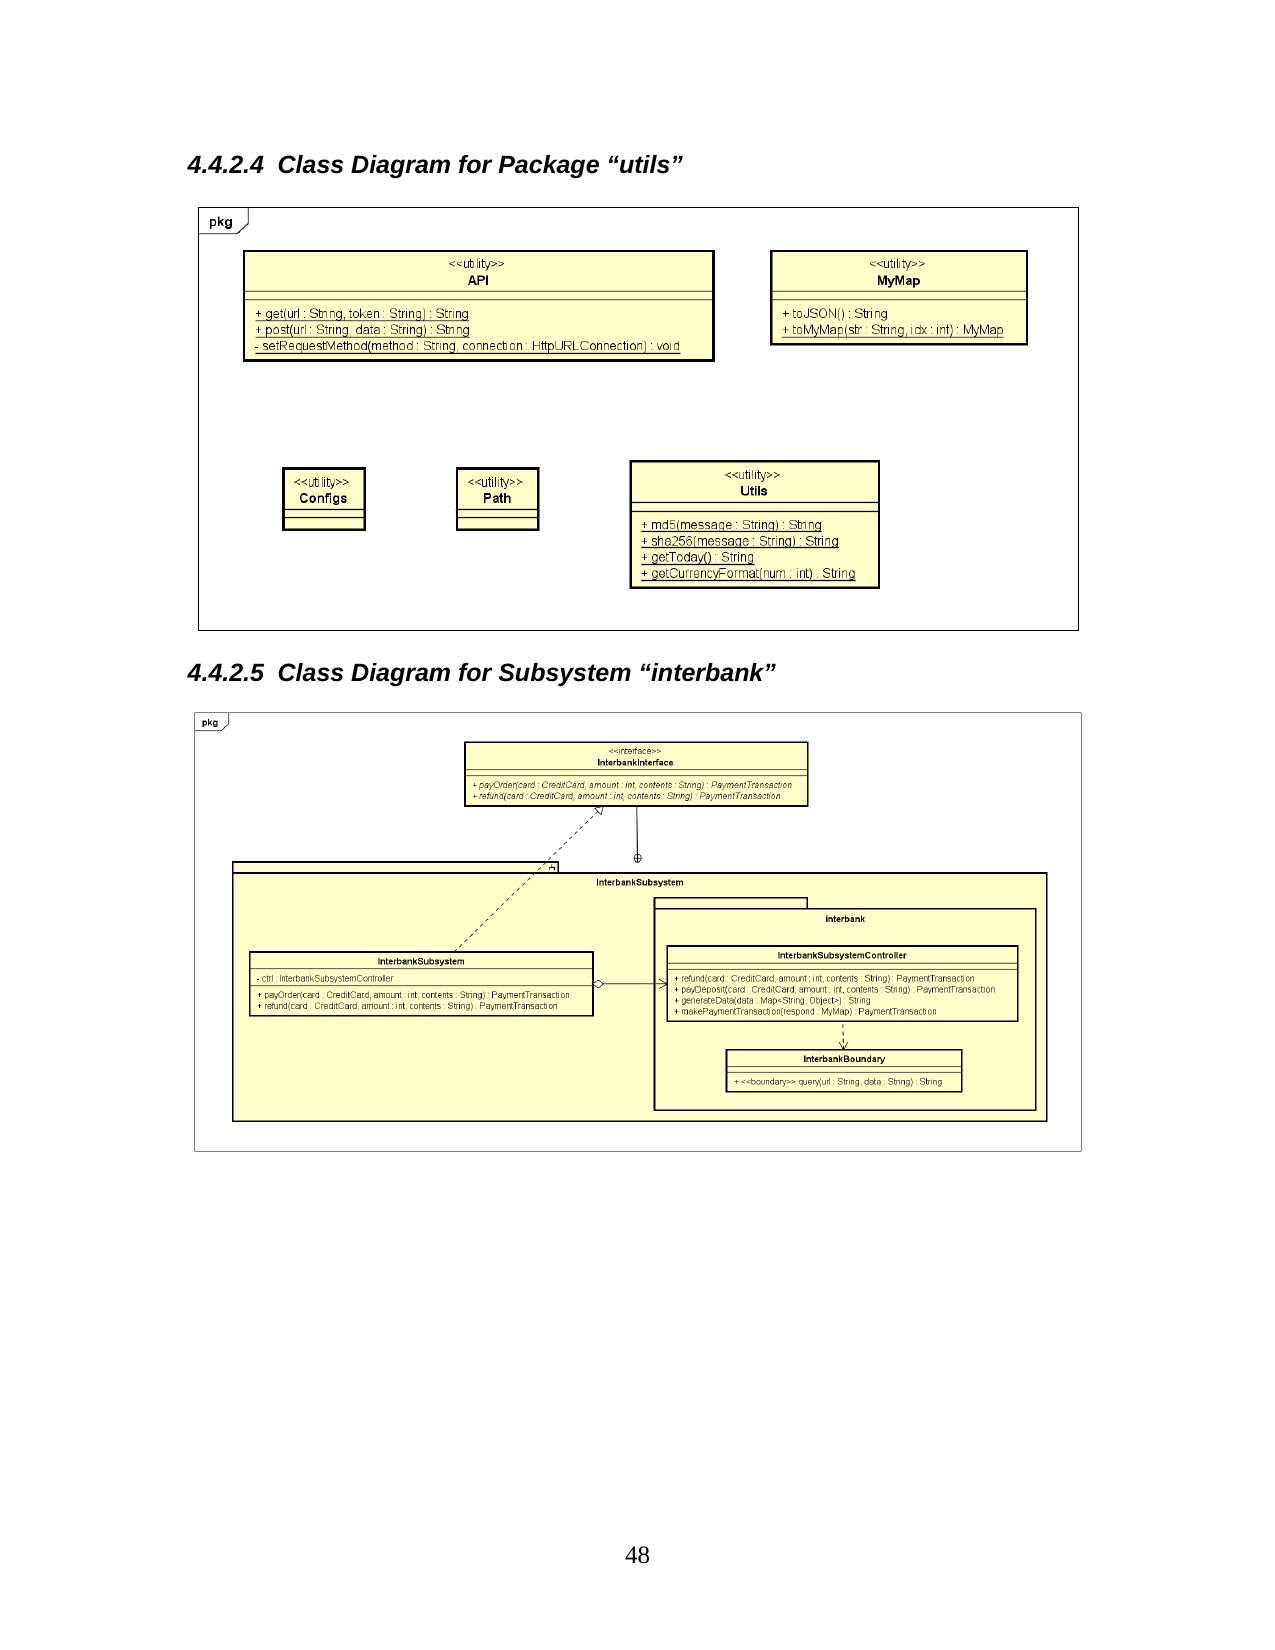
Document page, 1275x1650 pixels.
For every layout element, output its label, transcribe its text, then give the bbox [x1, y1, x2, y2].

subtitle Class Diagram for Package “utils” [187, 150, 1087, 179]
picture [187, 705, 1088, 1158]
picture [187, 197, 1088, 641]
subtitle Class Diagram for Subsystem “interbank” [187, 658, 1087, 687]
